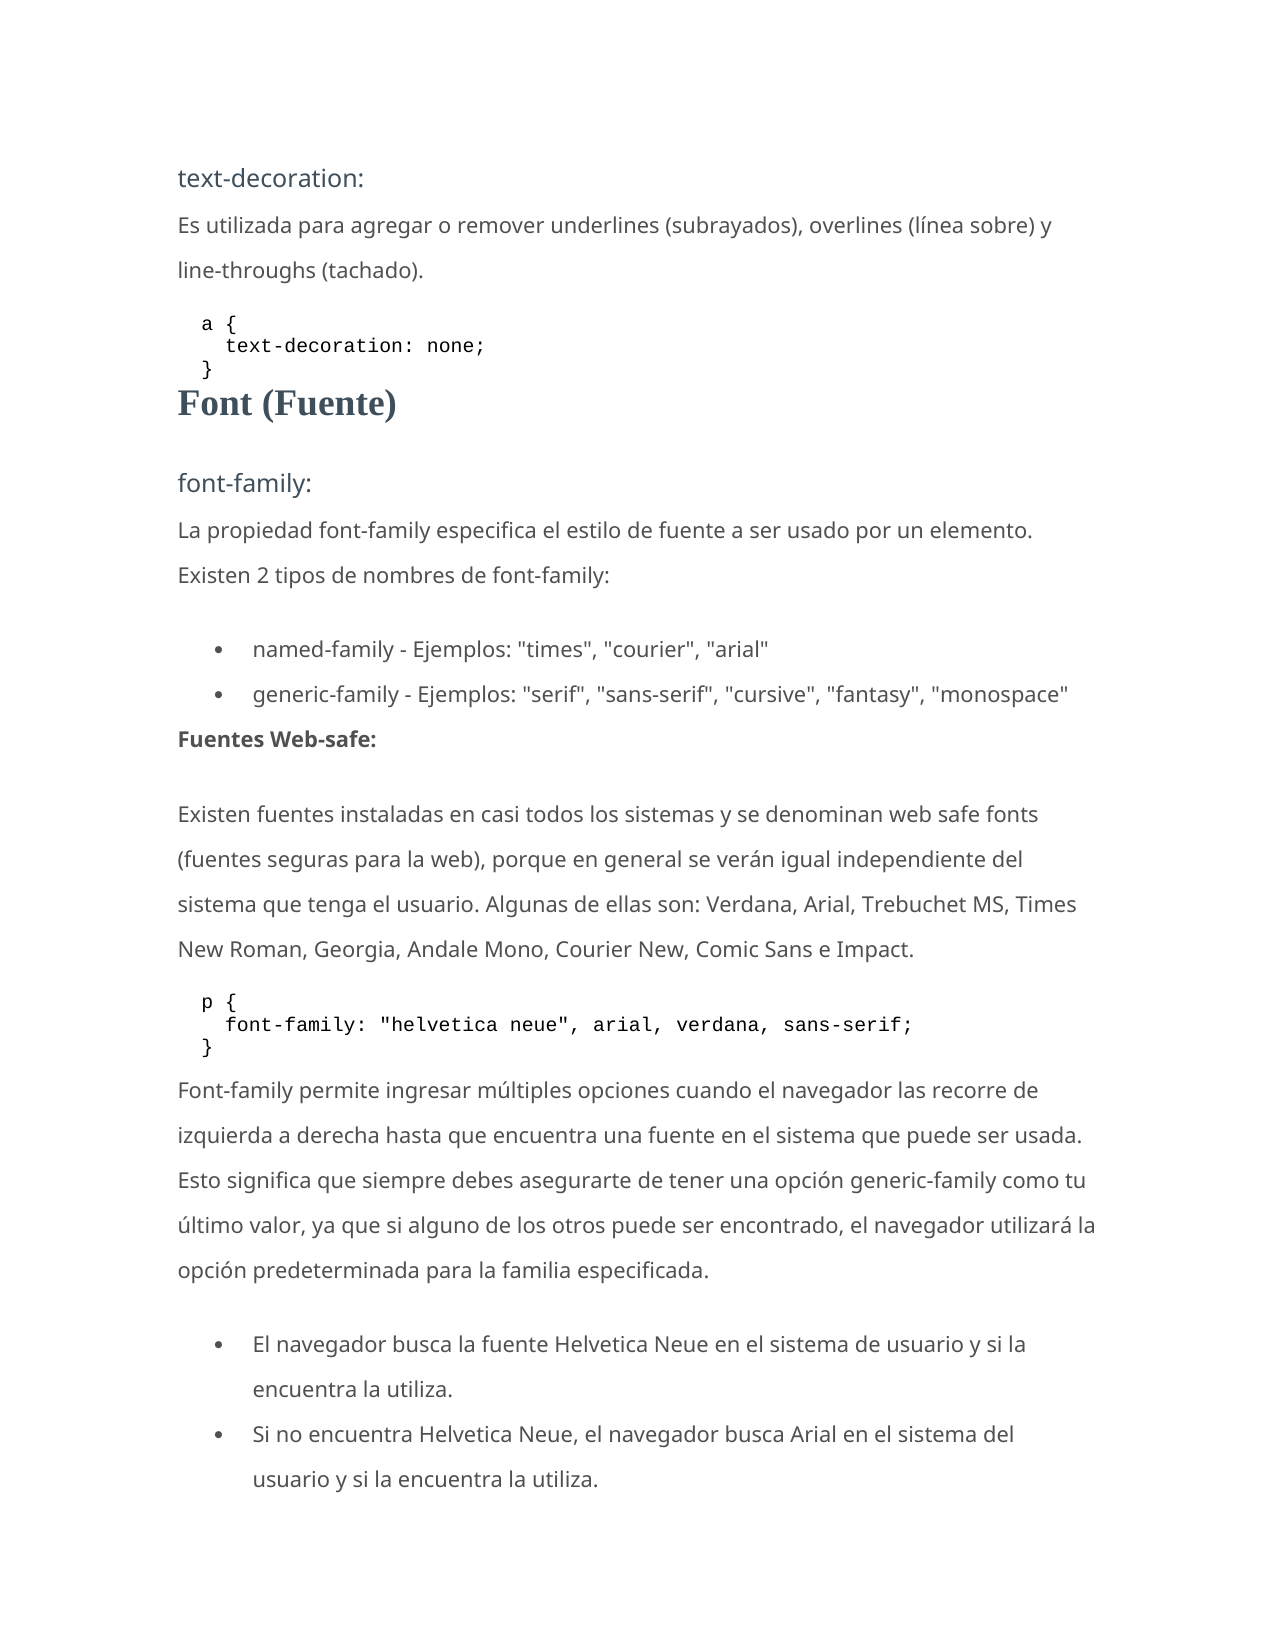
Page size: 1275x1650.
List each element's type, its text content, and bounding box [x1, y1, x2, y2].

text } [177, 1037, 1098, 1060]
list named-family - Ejemplos: "times", "courier", "arial" [215, 619, 1098, 664]
list generic-family - Ejemplos: "serif", "sans-serif", "cursive", "fantasy", "monospace" [215, 664, 1098, 709]
text a { [177, 314, 1098, 336]
text p { [177, 992, 1098, 1015]
text font-family: "helvetica neue", arial, verdana, sans-serif; [177, 1015, 1098, 1037]
text } [177, 358, 1098, 381]
list Si no encuentra Helvetica Neue, el navegador busca Arial en el sistema del usuario y si la encuentra la utiliza. [215, 1404, 1098, 1494]
text Fuentes Web-safe: [177, 709, 1098, 754]
text Font-family permite ingresar múltiples opciones cuando el navegador las recorre de izquierda a derecha hasta que encuentra una fuente en el sistema que puede ser usada. Esto significa que siempre debes asegurarte de tener una opción generic-family como tu último valor, ya que si alguno de los otros puede ser encontrado, el navegador utilizará la opción predeterminada para la familia especificada. [177, 1060, 1098, 1285]
subtitle Font (Fuente) [177, 381, 1098, 424]
subtitle font-family: [177, 453, 1098, 500]
list El navegador busca la fuente Helvetica Neue en el sistema de usuario y si la encuentra la utiliza. [215, 1314, 1098, 1404]
subtitle text-decoration: [177, 148, 1098, 194]
text Es utilizada para agregar o remover underlines (subrayados), overlines (línea sobre) y line-throughs (tachado). [177, 194, 1098, 284]
text Existen fuentes instaladas en casi todos los sistemas y se denominan web safe fonts (fuentes seguras para la web), porque en general se verán igual independiente del sistema que tenga el usuario. Algunas de ellas son: Verdana, Arial, Trebuchet MS, Times New Roman, Georgia, Andale Mono, Courier New, Comic Sans e Impact. [177, 783, 1098, 963]
text text-decoration: none; [177, 336, 1098, 358]
text La propiedad font-family especifica el estilo de fuente a ser usado por un elemento. Existen 2 tipos de nombres de font-family: [177, 500, 1098, 590]
